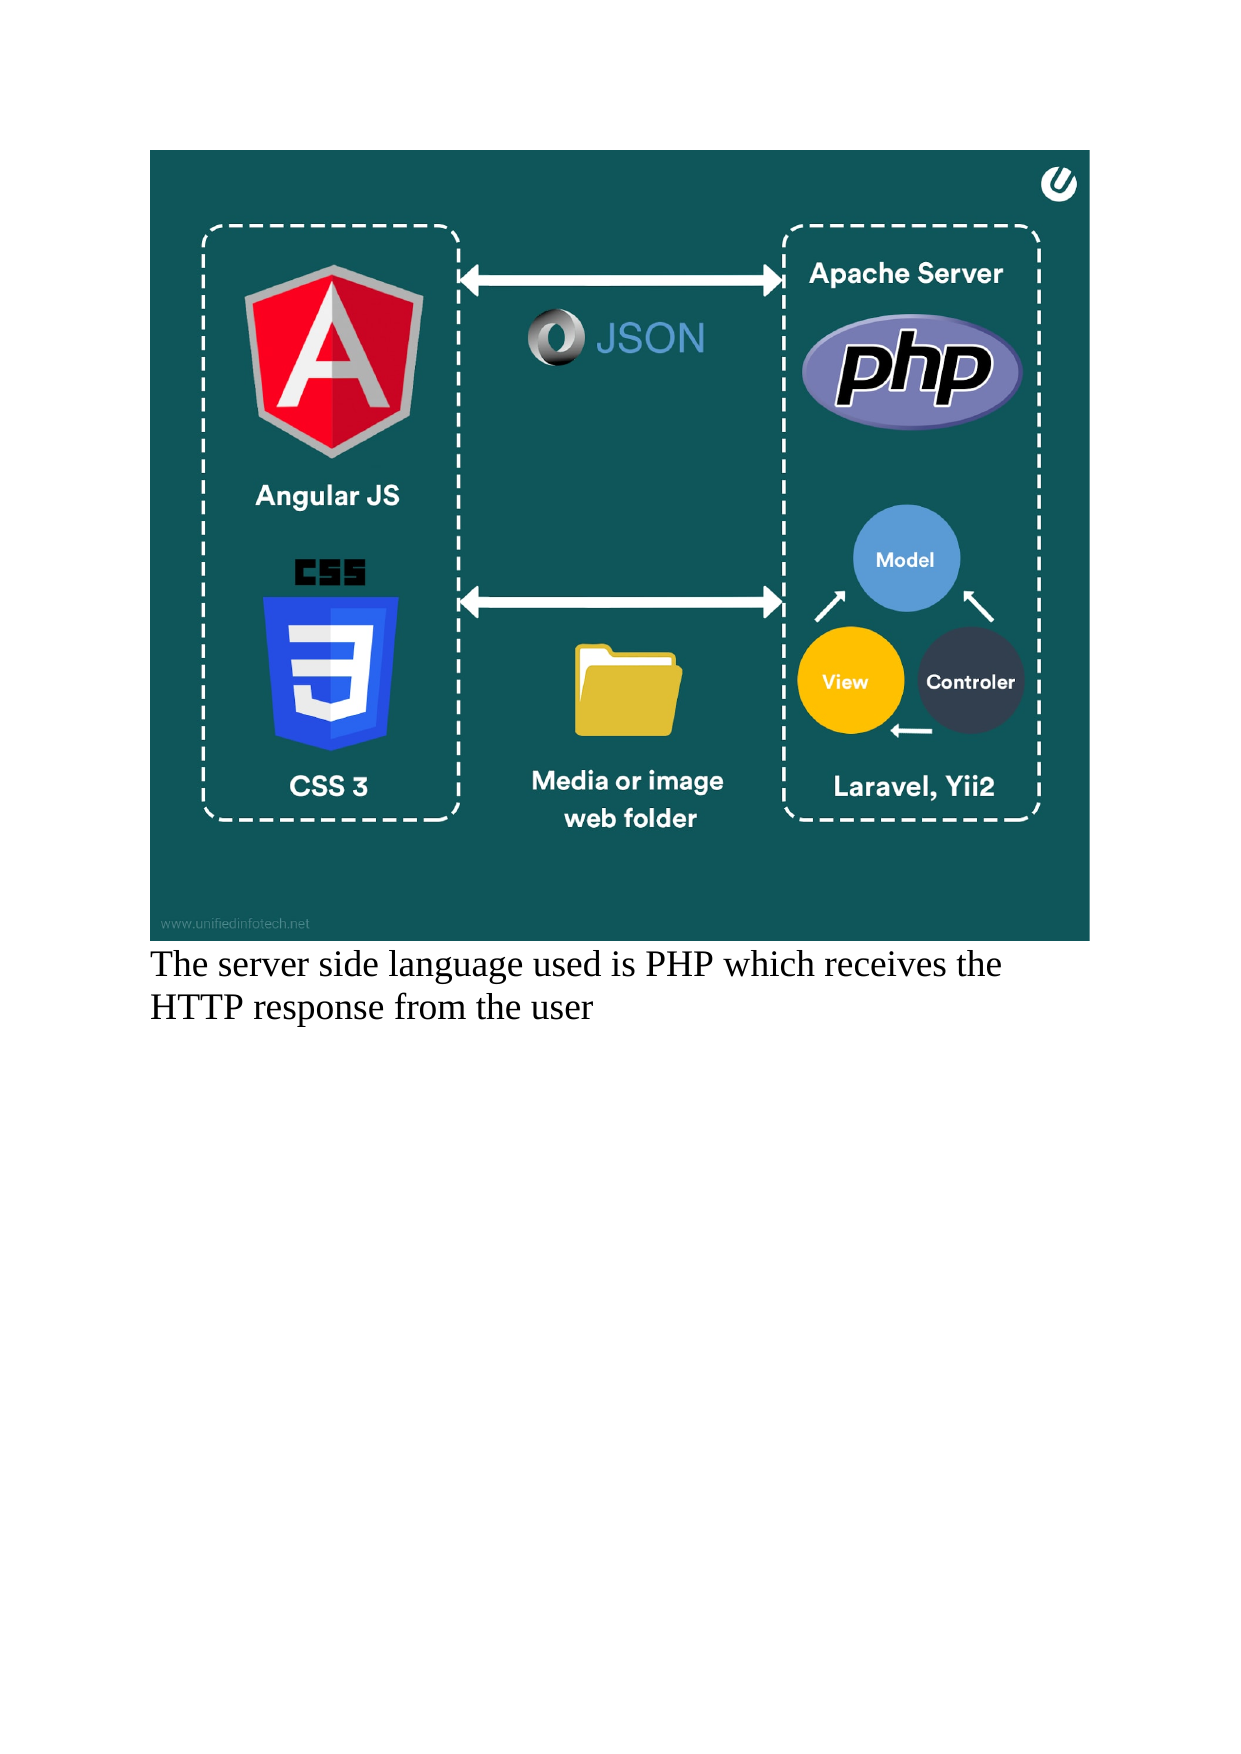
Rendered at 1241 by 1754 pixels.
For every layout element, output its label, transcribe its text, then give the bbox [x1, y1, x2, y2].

picture [150, 150, 1090, 941]
text The server side language used is PHP which receives the HTTP response from the user [150, 941, 1090, 1027]
